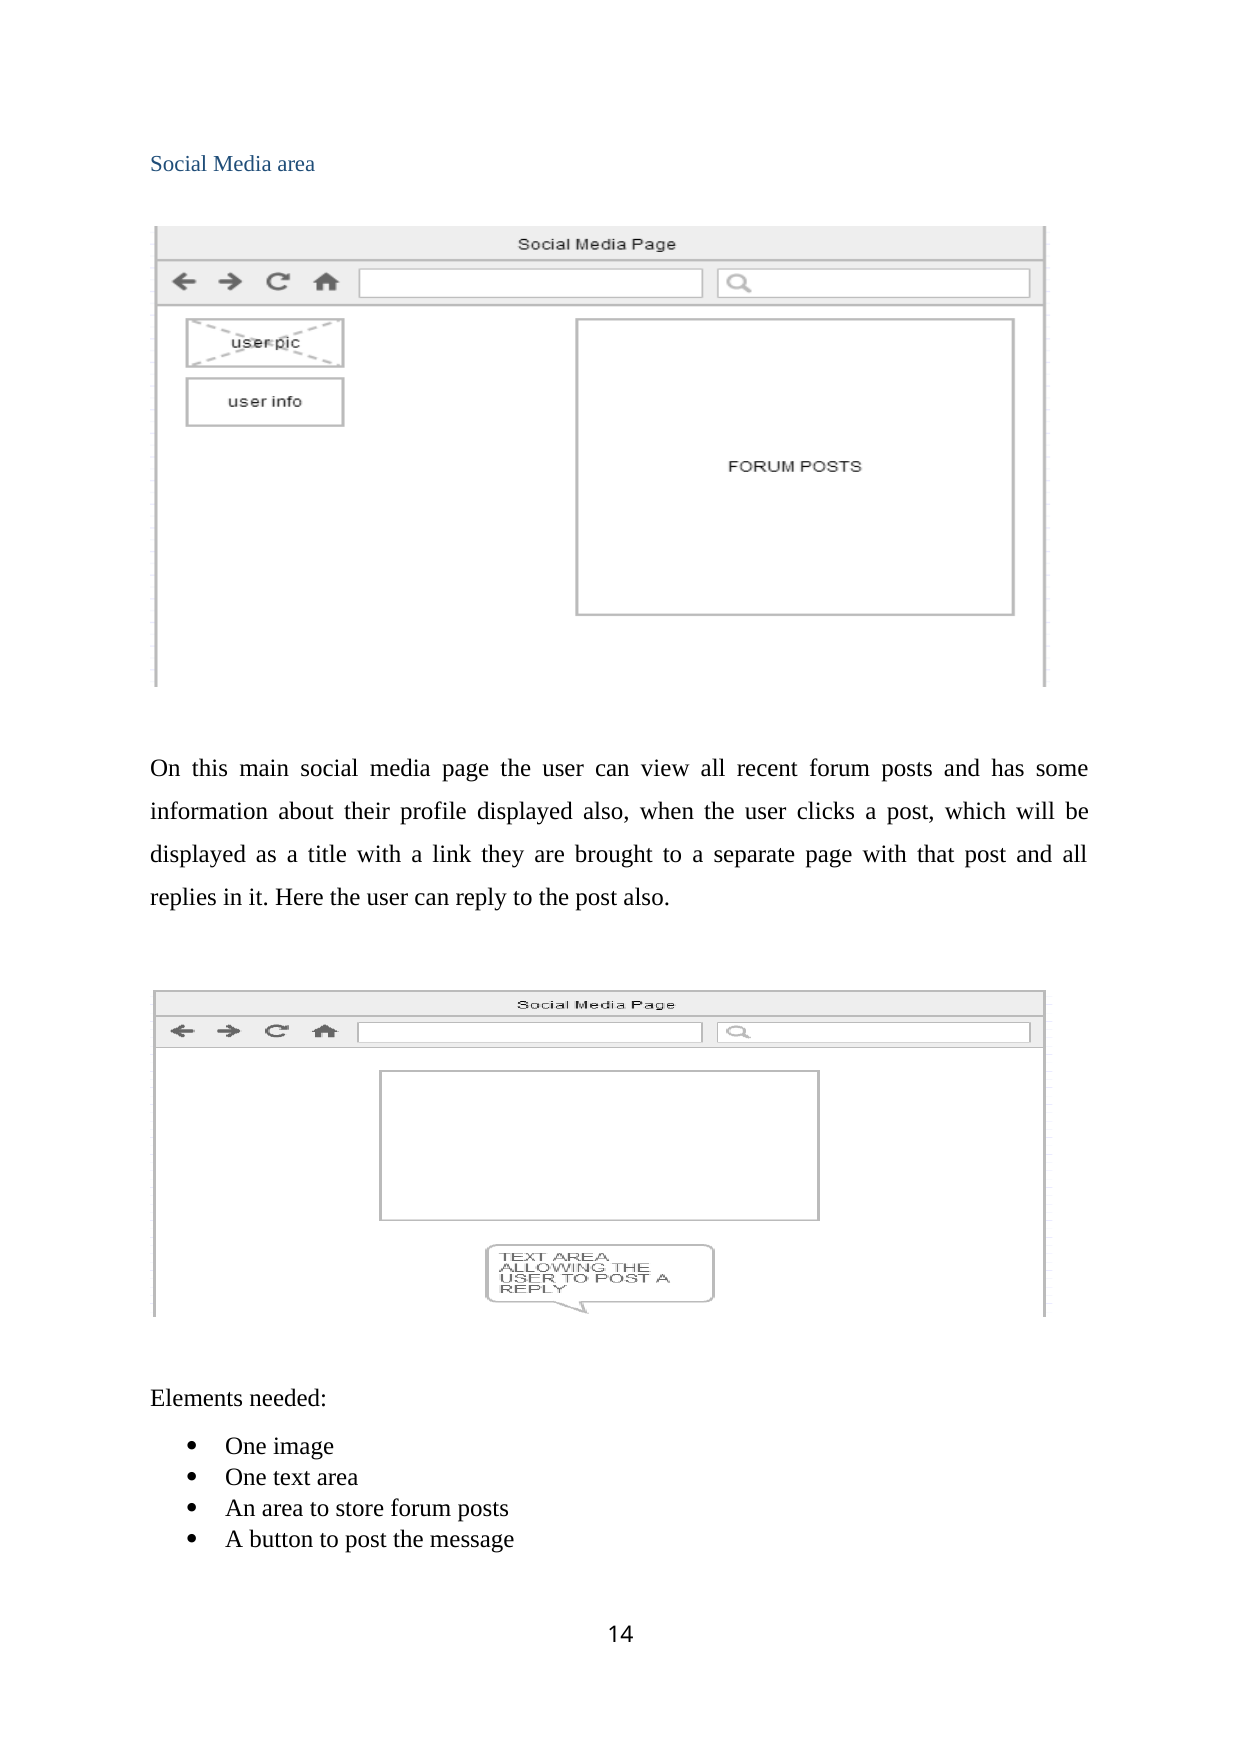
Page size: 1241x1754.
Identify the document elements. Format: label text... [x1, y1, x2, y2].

picture [150, 990, 1053, 1317]
subtitle Social Media area [150, 150, 1090, 176]
picture [150, 226, 1050, 687]
text Elements needed: [150, 1383, 1090, 1412]
list One image [187, 1431, 1090, 1460]
list A button to post the message [187, 1524, 1090, 1553]
list An area to store forum posts [187, 1493, 1090, 1522]
text On this main social media page the user can view all recent forum posts and has some information about their profile displayed also, when the user clicks a post, which will be displayed as a title with a link they are brought to a separate page with that post and all replies in it. Here the user can reply to the post also. [150, 753, 1090, 911]
list One text area [187, 1462, 1090, 1491]
